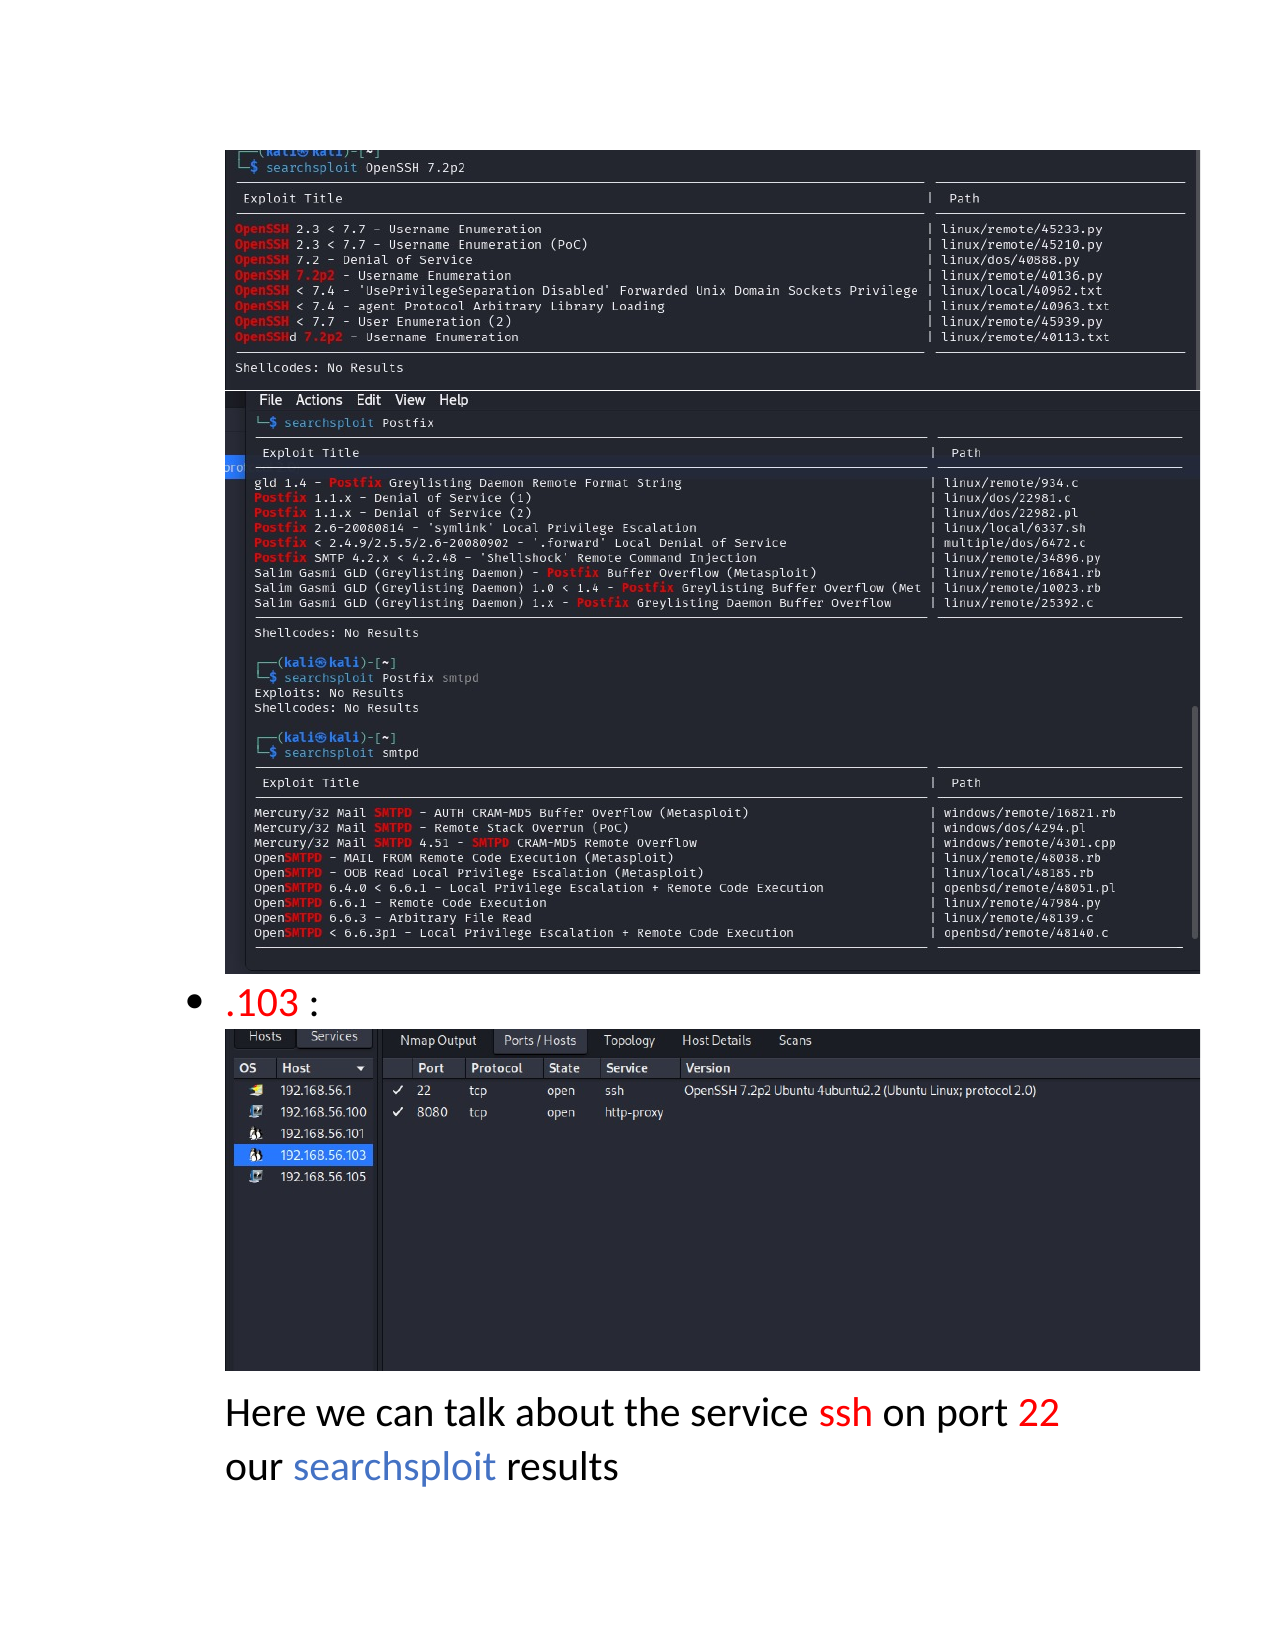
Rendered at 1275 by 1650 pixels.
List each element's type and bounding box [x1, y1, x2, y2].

picture [225, 150, 1200, 390]
list [187, 976, 1125, 1491]
list [187, 150, 1125, 974]
picture [225, 391, 1200, 974]
picture [225, 1029, 1200, 1371]
